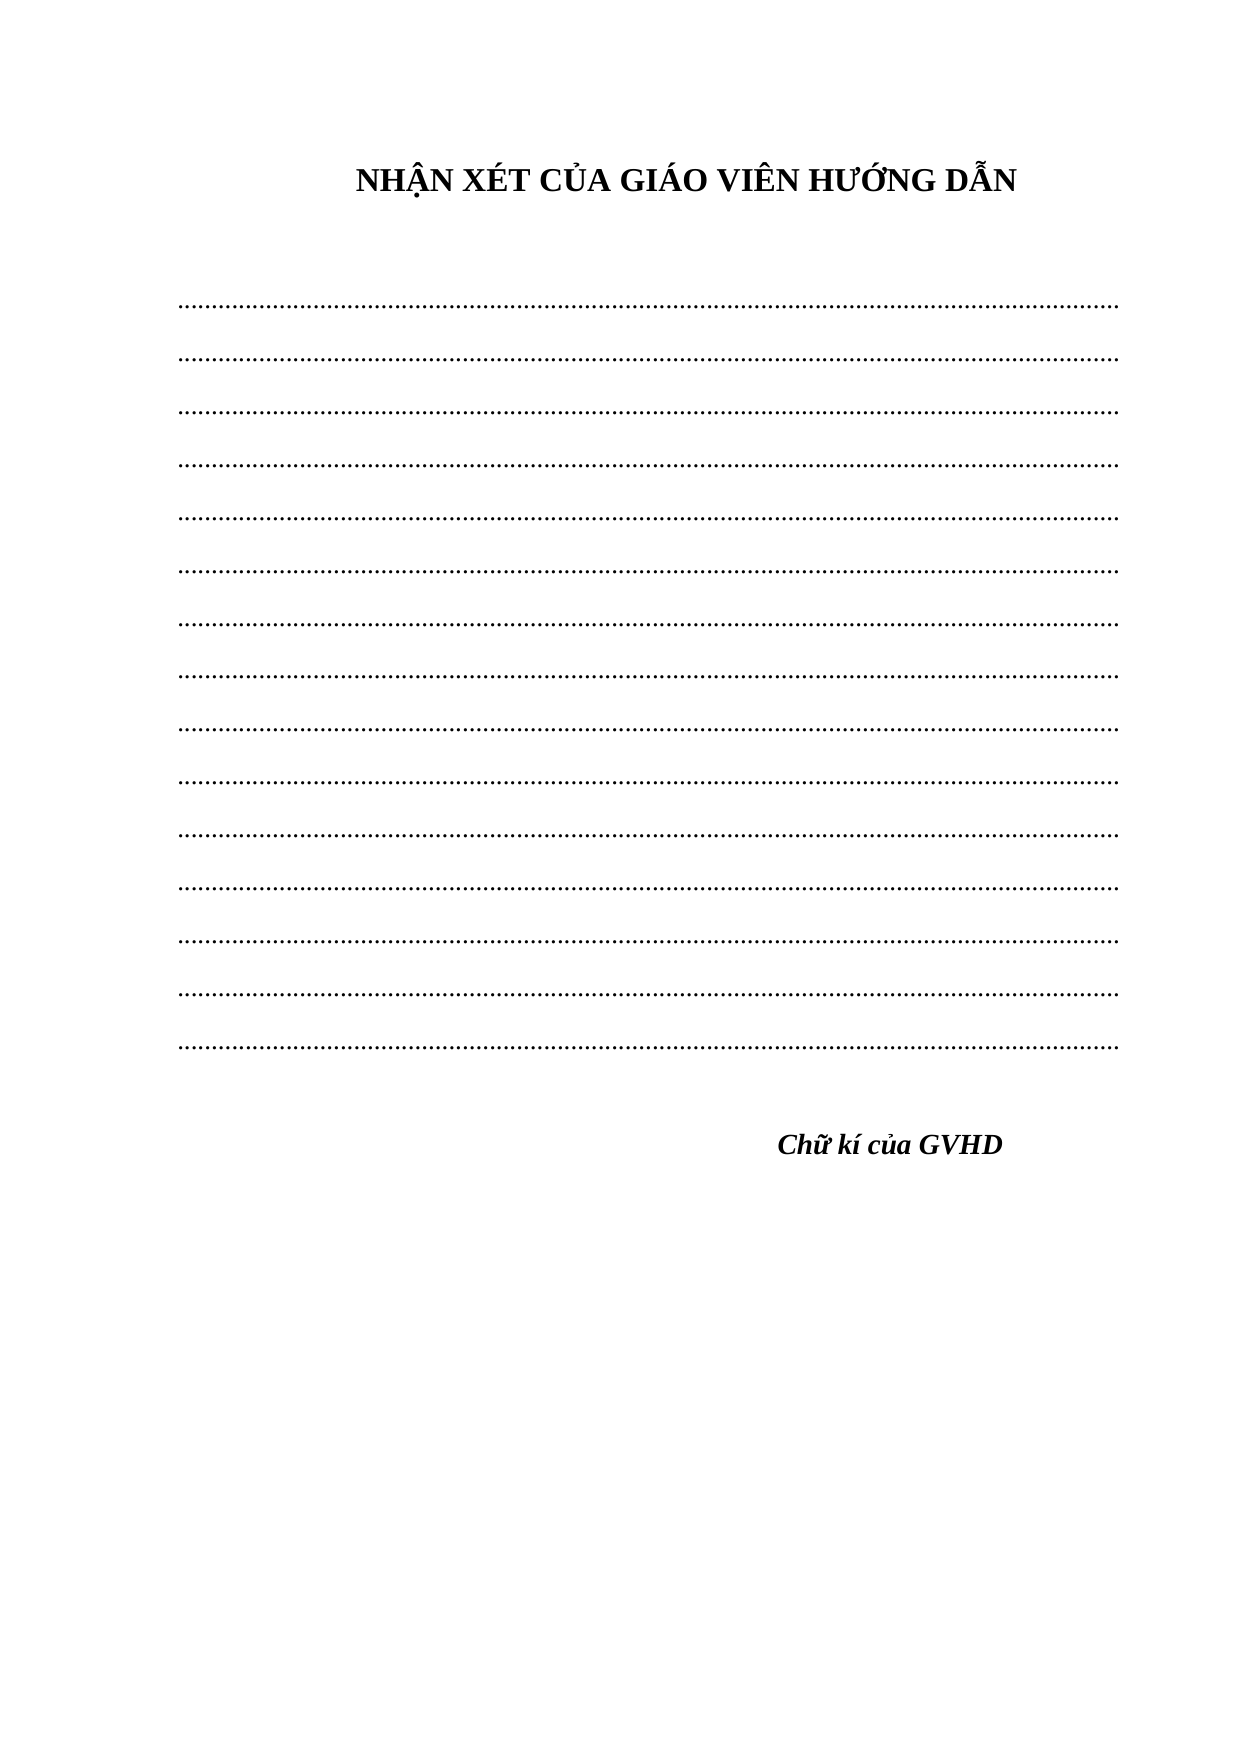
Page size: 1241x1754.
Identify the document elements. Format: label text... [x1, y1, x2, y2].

text Chữ kí của GVHD [702, 1127, 1065, 1161]
text NHẬN XÉT CỦA GIÁO VIÊN HƯỚNG DẪN [177, 160, 1122, 198]
